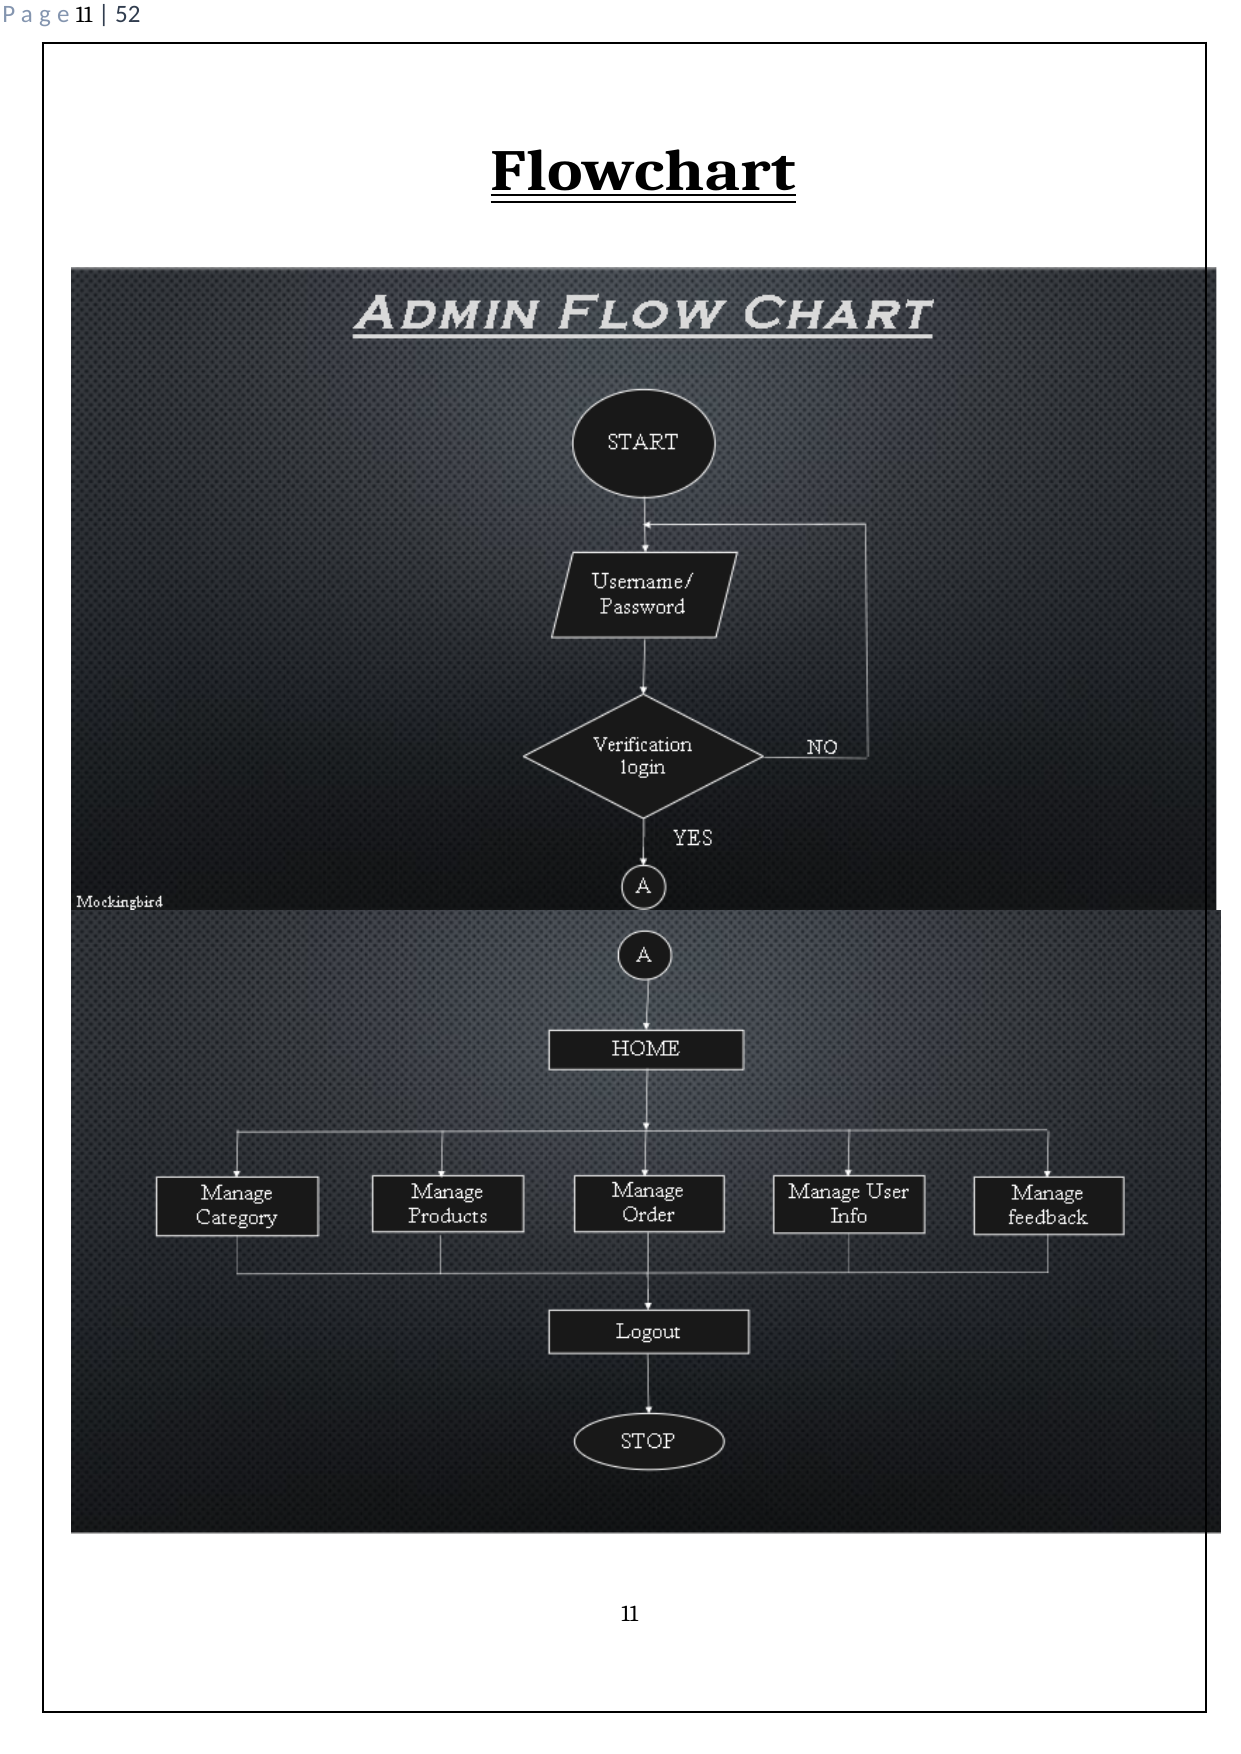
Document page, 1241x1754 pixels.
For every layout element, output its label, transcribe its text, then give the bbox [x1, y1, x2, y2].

subtitle Flowchart [52, 138, 1101, 205]
